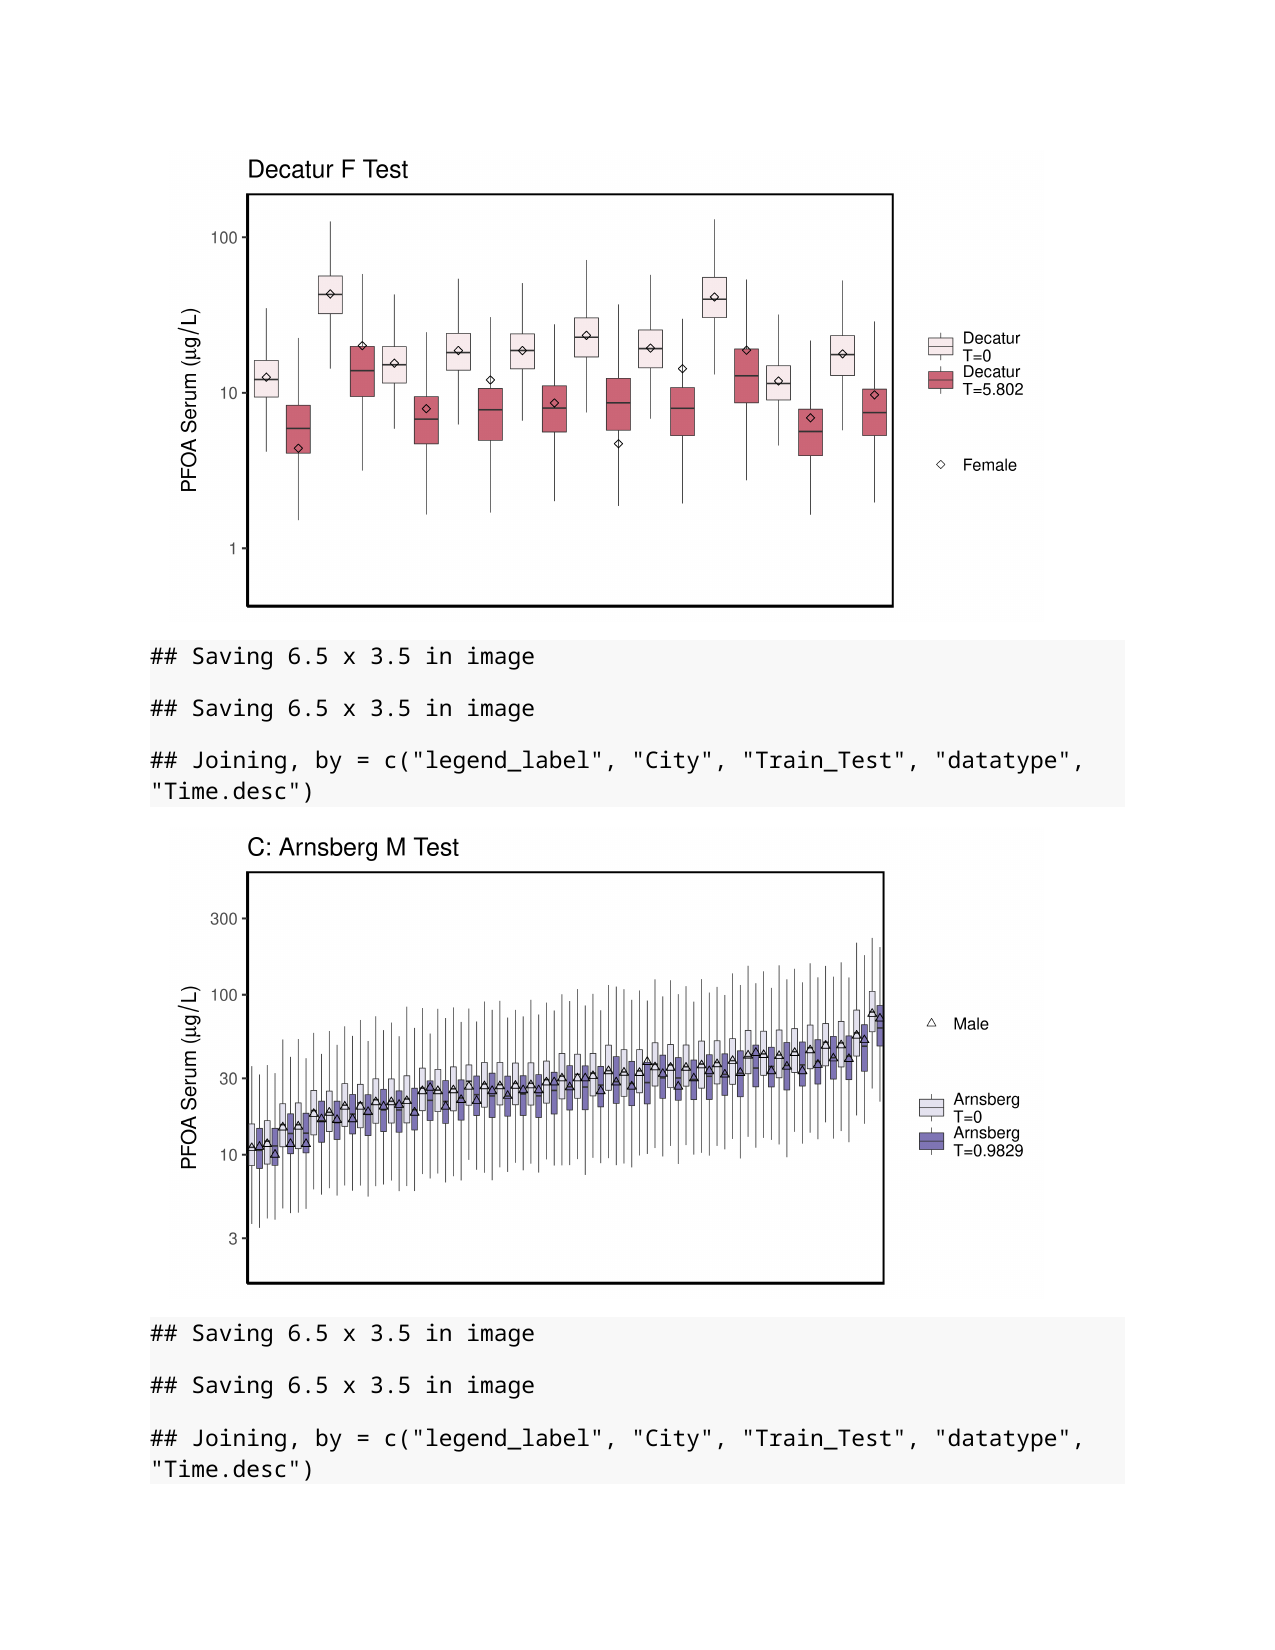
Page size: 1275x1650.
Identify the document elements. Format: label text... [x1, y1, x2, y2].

text ## Joining, by = c("legend_label", "City", "Train_Test", "datatype", "Time.desc") [150, 1421, 1125, 1484]
text ## Saving 6.5 x 3.5 in image [150, 1317, 1125, 1348]
text ## Saving 6.5 x 3.5 in image [150, 692, 1125, 723]
text ## Saving 6.5 x 3.5 in image [150, 1369, 1125, 1401]
text ## Joining, by = c("legend_label", "City", "Train_Test", "datatype", "Time.desc") [150, 744, 1125, 807]
text ## Saving 6.5 x 3.5 in image [150, 640, 1125, 671]
picture [168, 150, 1044, 622]
picture [168, 827, 1044, 1299]
